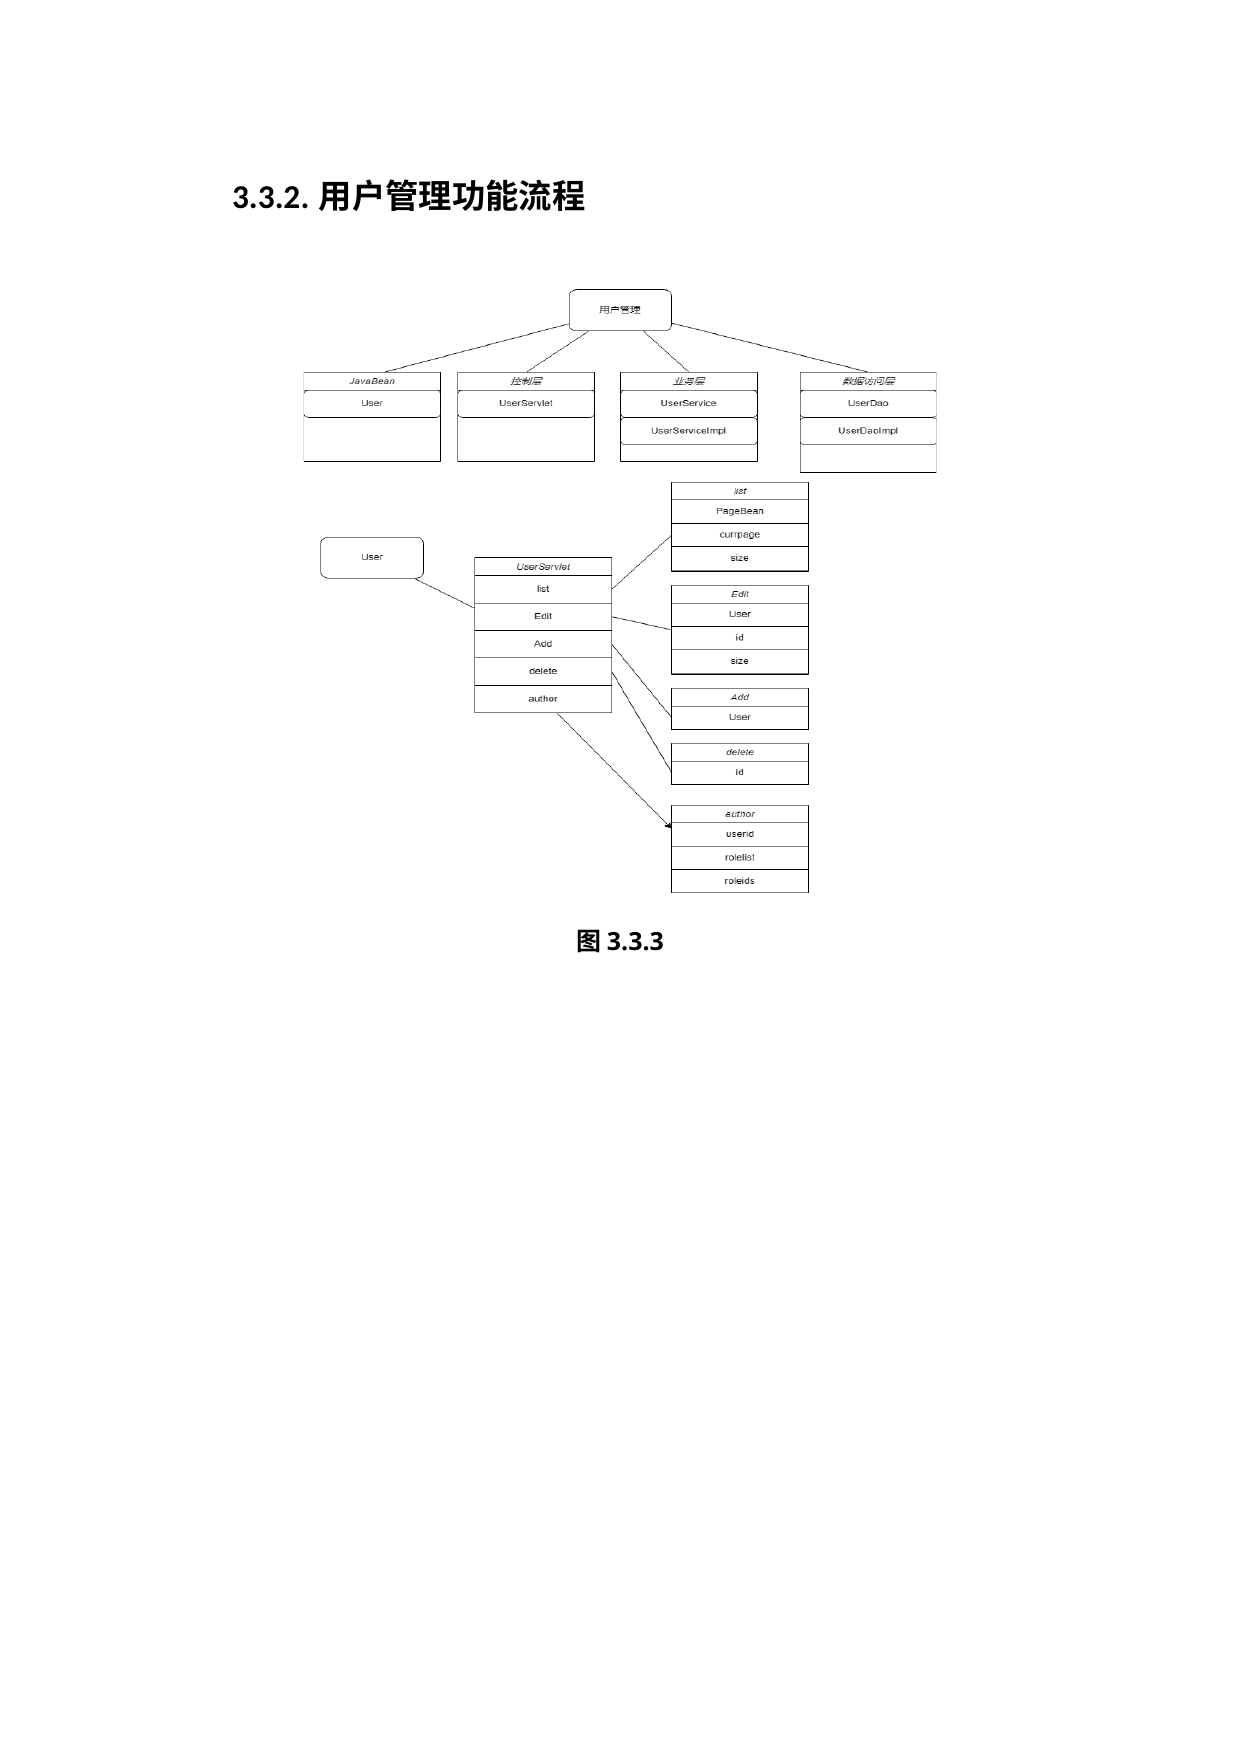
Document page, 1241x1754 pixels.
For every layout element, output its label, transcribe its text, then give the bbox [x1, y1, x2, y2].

text 图3.3.3 [187, 907, 1053, 972]
subtitle 用户管理功能流程 [232, 162, 1053, 227]
picture [303, 289, 937, 893]
